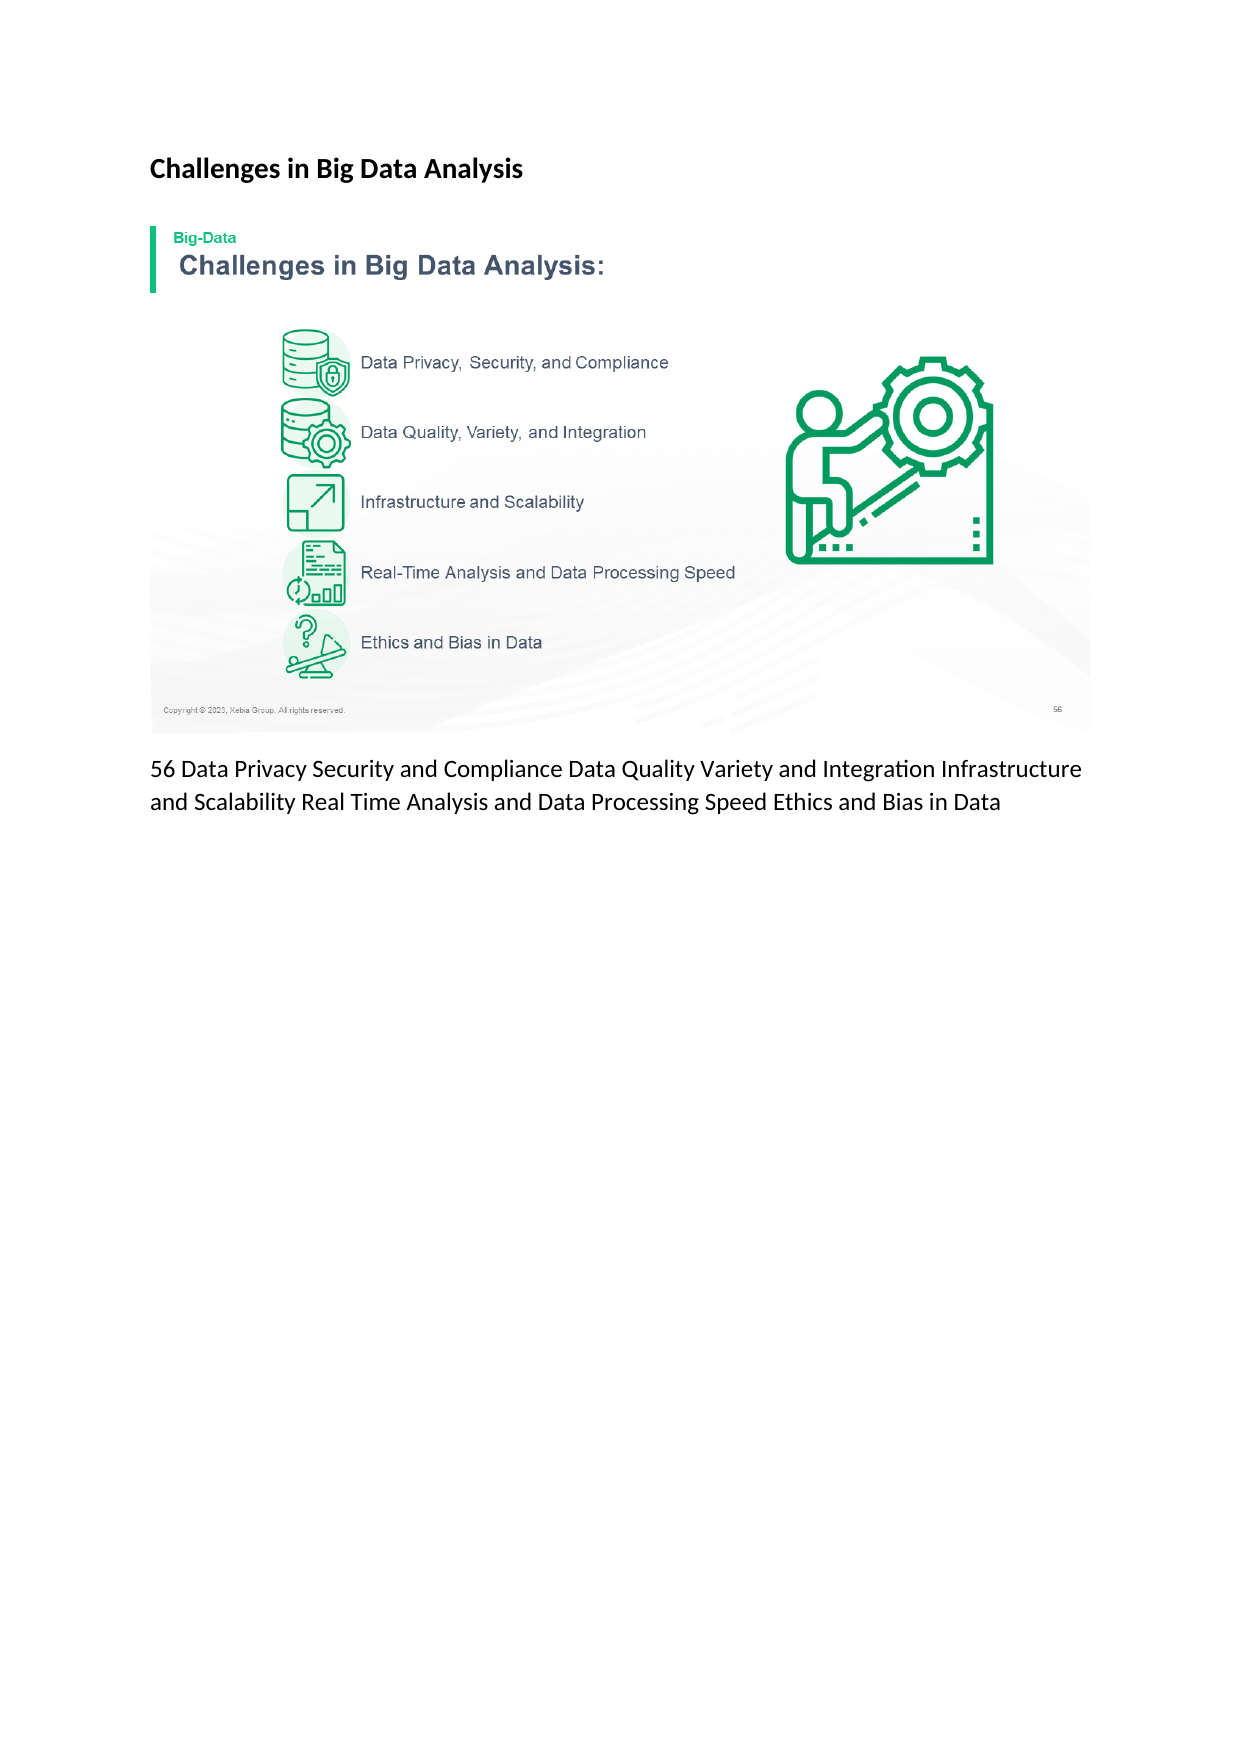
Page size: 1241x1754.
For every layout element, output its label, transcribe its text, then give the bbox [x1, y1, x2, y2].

text Challenges in Big Data Analysis [150, 150, 1090, 186]
picture [150, 205, 1091, 734]
text 56 Data Privacy Security and Compliance Data Quality Variety and Integration Infrastructure and Scalability Real Time Analysis and Data Processing Speed Ethics and Bias in Data [150, 753, 1090, 816]
